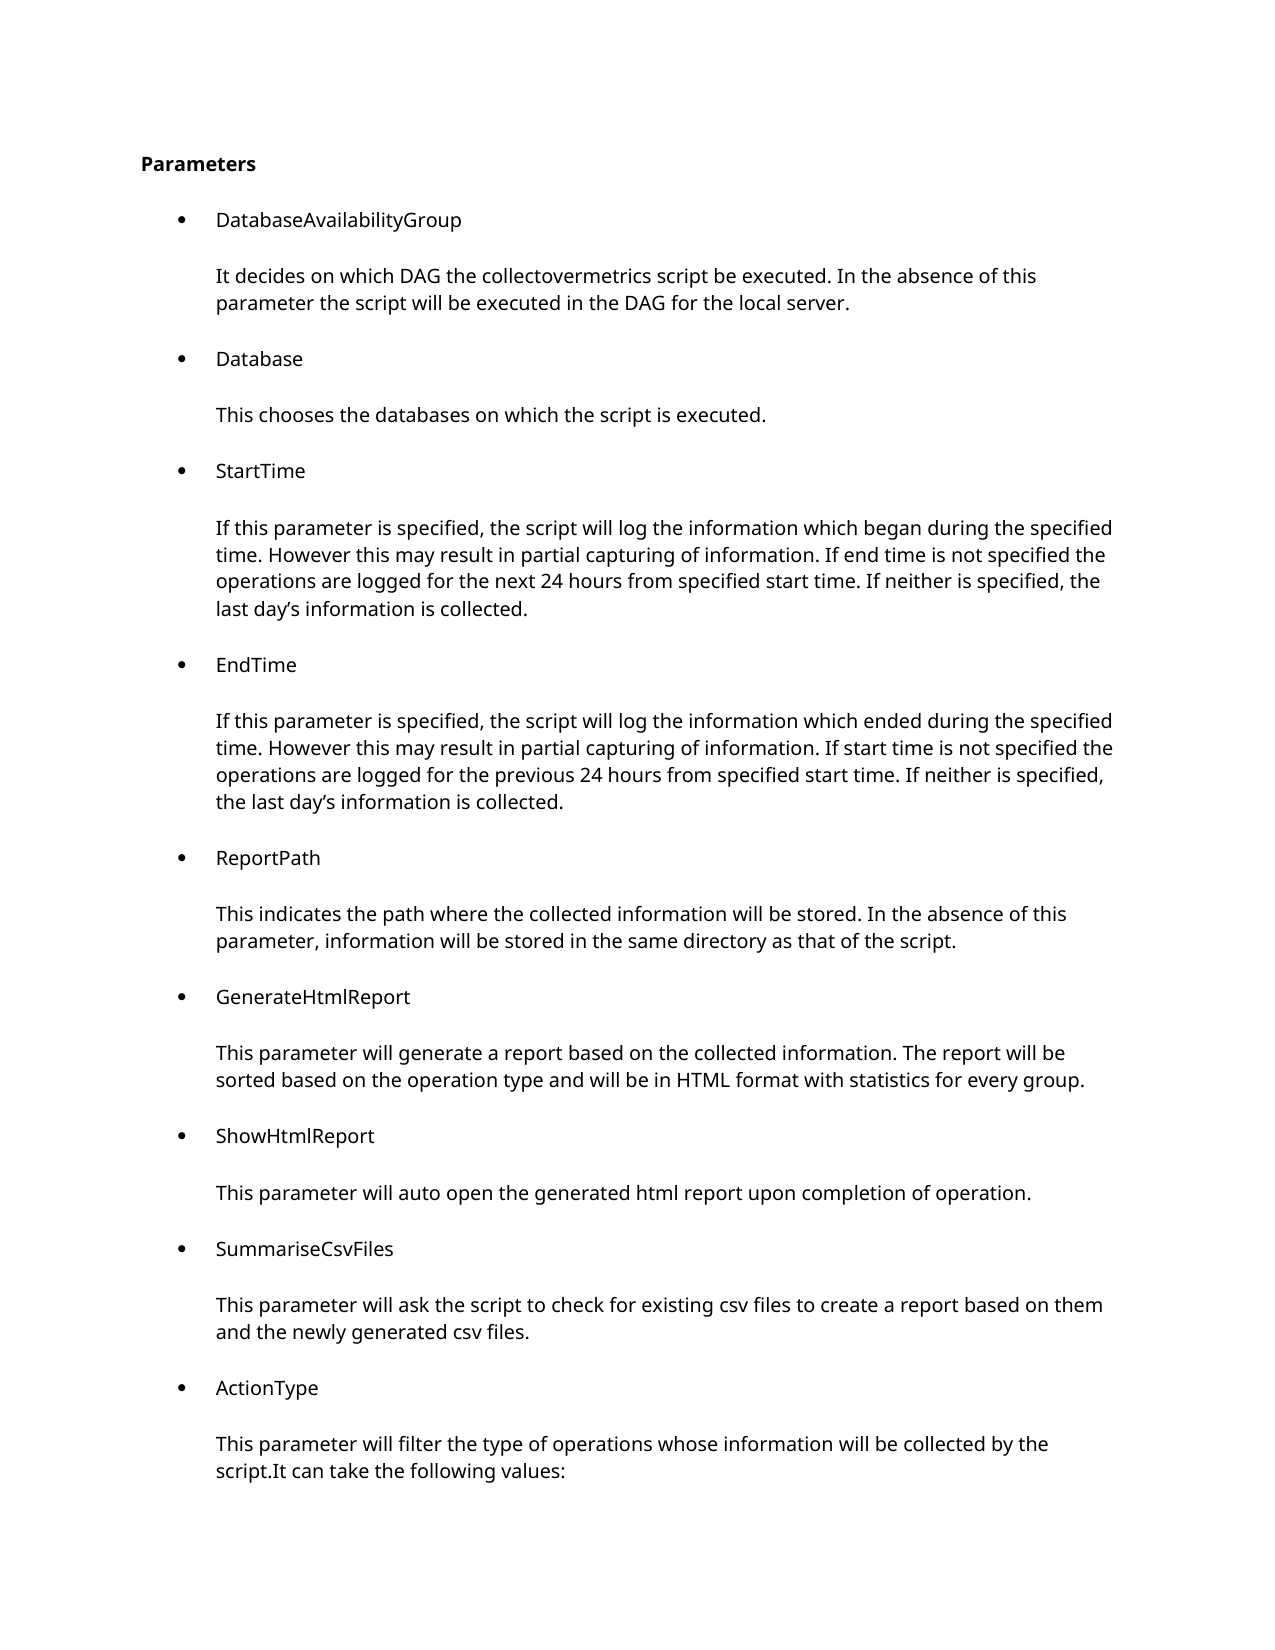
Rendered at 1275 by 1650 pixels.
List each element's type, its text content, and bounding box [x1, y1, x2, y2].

list DatabaseAvailabilityGroup [178, 206, 1125, 233]
list EndTime [178, 651, 1125, 678]
text Parameters [141, 150, 1125, 177]
list ShowHtmlReport [178, 1123, 1125, 1150]
text If this parameter is specified, the script will log the information which began during the specified time. However this may result in partial capturing of information. If end time is not specified the operations are logged for the next 24 hours from specified start time. If neither is specified, the last day’s information is collected. [216, 514, 1125, 622]
list SummariseCsvFiles [178, 1235, 1125, 1262]
list ReportPath [178, 844, 1125, 871]
text This chooses the databases on which the script is executed. [216, 402, 1125, 428]
text This indicates the path where the collected information will be stored. In the absence of this parameter, information will be stored in the same directory as that of the script. [216, 900, 1125, 954]
text This parameter will auto open the generated html report upon completion of operation. [216, 1179, 1125, 1206]
list GenerateHtmlReport [178, 983, 1125, 1010]
text This parameter will generate a report based on the collected information. The report will be sorted based on the operation type and will be in HTML format with statistics for every group. [216, 1039, 1125, 1093]
text This parameter will ask the script to check for existing csv files to create a report based on them and the newly generated csv files. [216, 1291, 1125, 1345]
text This parameter will filter the type of operations whose information will be collected by the script.It can take the following values: [216, 1430, 1125, 1484]
list ActionType [178, 1374, 1125, 1401]
list Database [178, 345, 1125, 372]
text It decides on which DAG the collectovermetrics script be executed. In the absence of this parameter the script will be executed in the DAG for the local server. [216, 262, 1125, 316]
list StartTime [178, 458, 1125, 485]
text If this parameter is specified, the script will log the information which ended during the specified time. However this may result in partial capturing of information. If start time is not specified the operations are logged for the previous 24 hours from specified start time. If neither is specified, the last day’s information is collected. [216, 707, 1125, 815]
